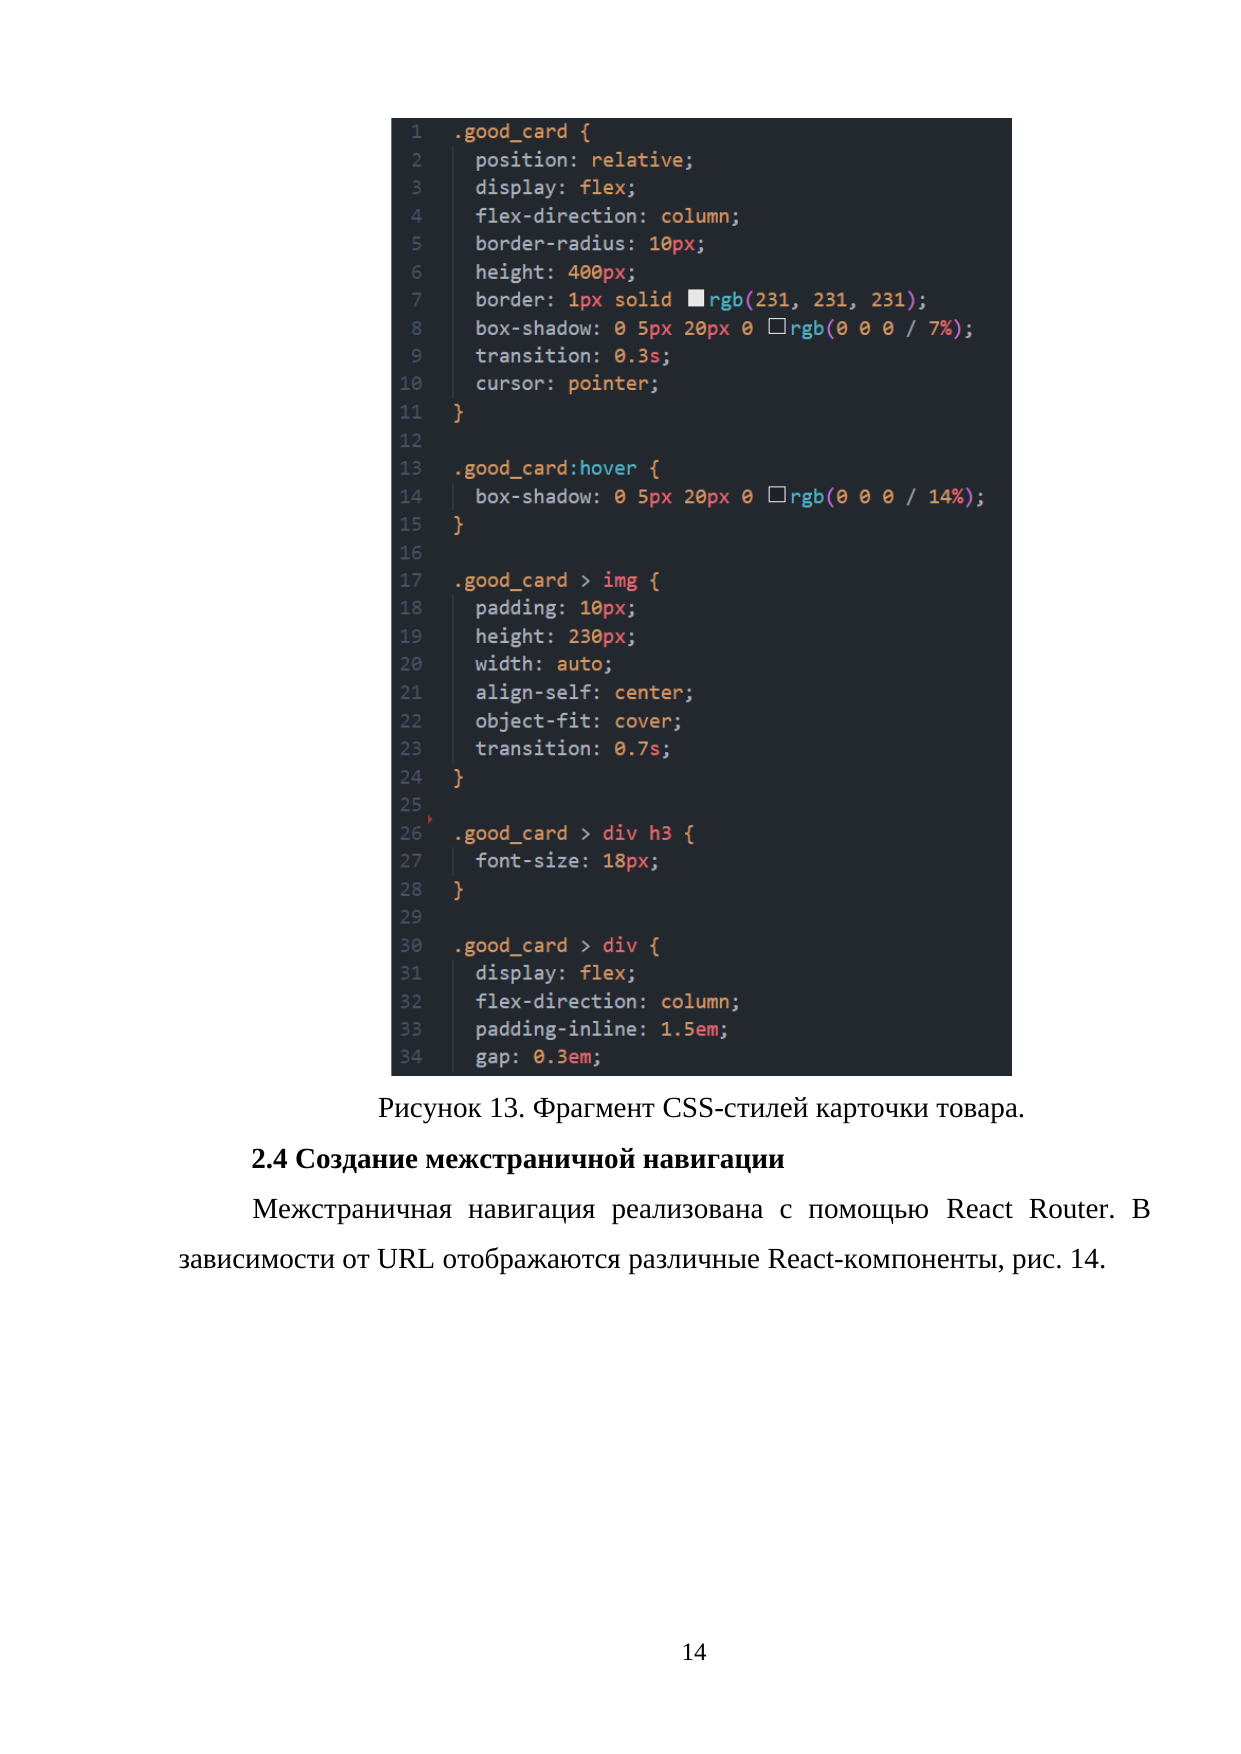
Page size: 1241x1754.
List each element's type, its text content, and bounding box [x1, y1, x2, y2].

picture [391, 118, 1012, 1076]
text Рисунок 13. Фрагмент CSS-стилей карточки товара. [178, 1090, 1151, 1124]
subtitle 2.4 Создание межстраничной навигации [177, 1141, 1152, 1174]
text Межстраничная навигация реализована с помощью React Router. В зависимости от URL отображаются различные React-компоненты, рис. 14. [178, 1191, 1151, 1275]
